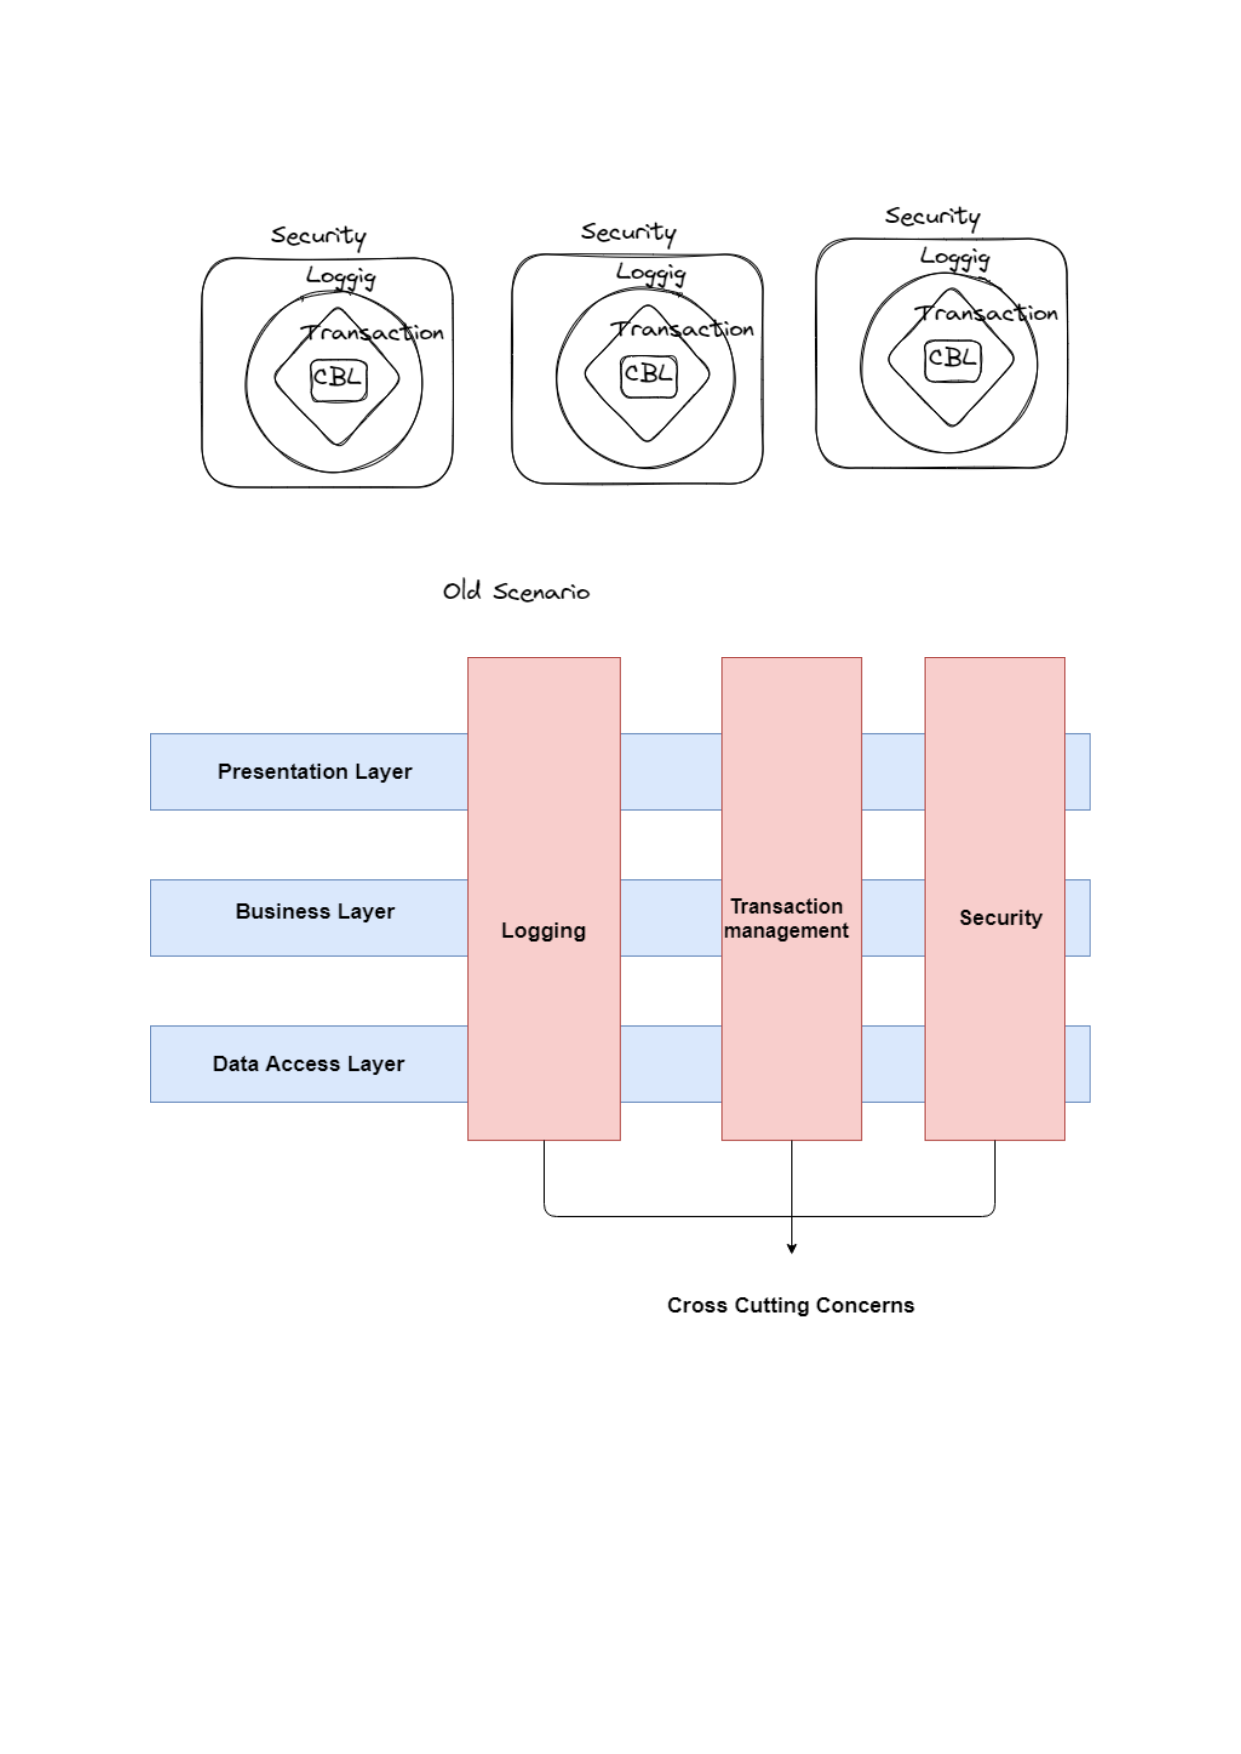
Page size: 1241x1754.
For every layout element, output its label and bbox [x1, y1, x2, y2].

picture [150, 150, 1089, 639]
picture [150, 657, 1091, 1319]
